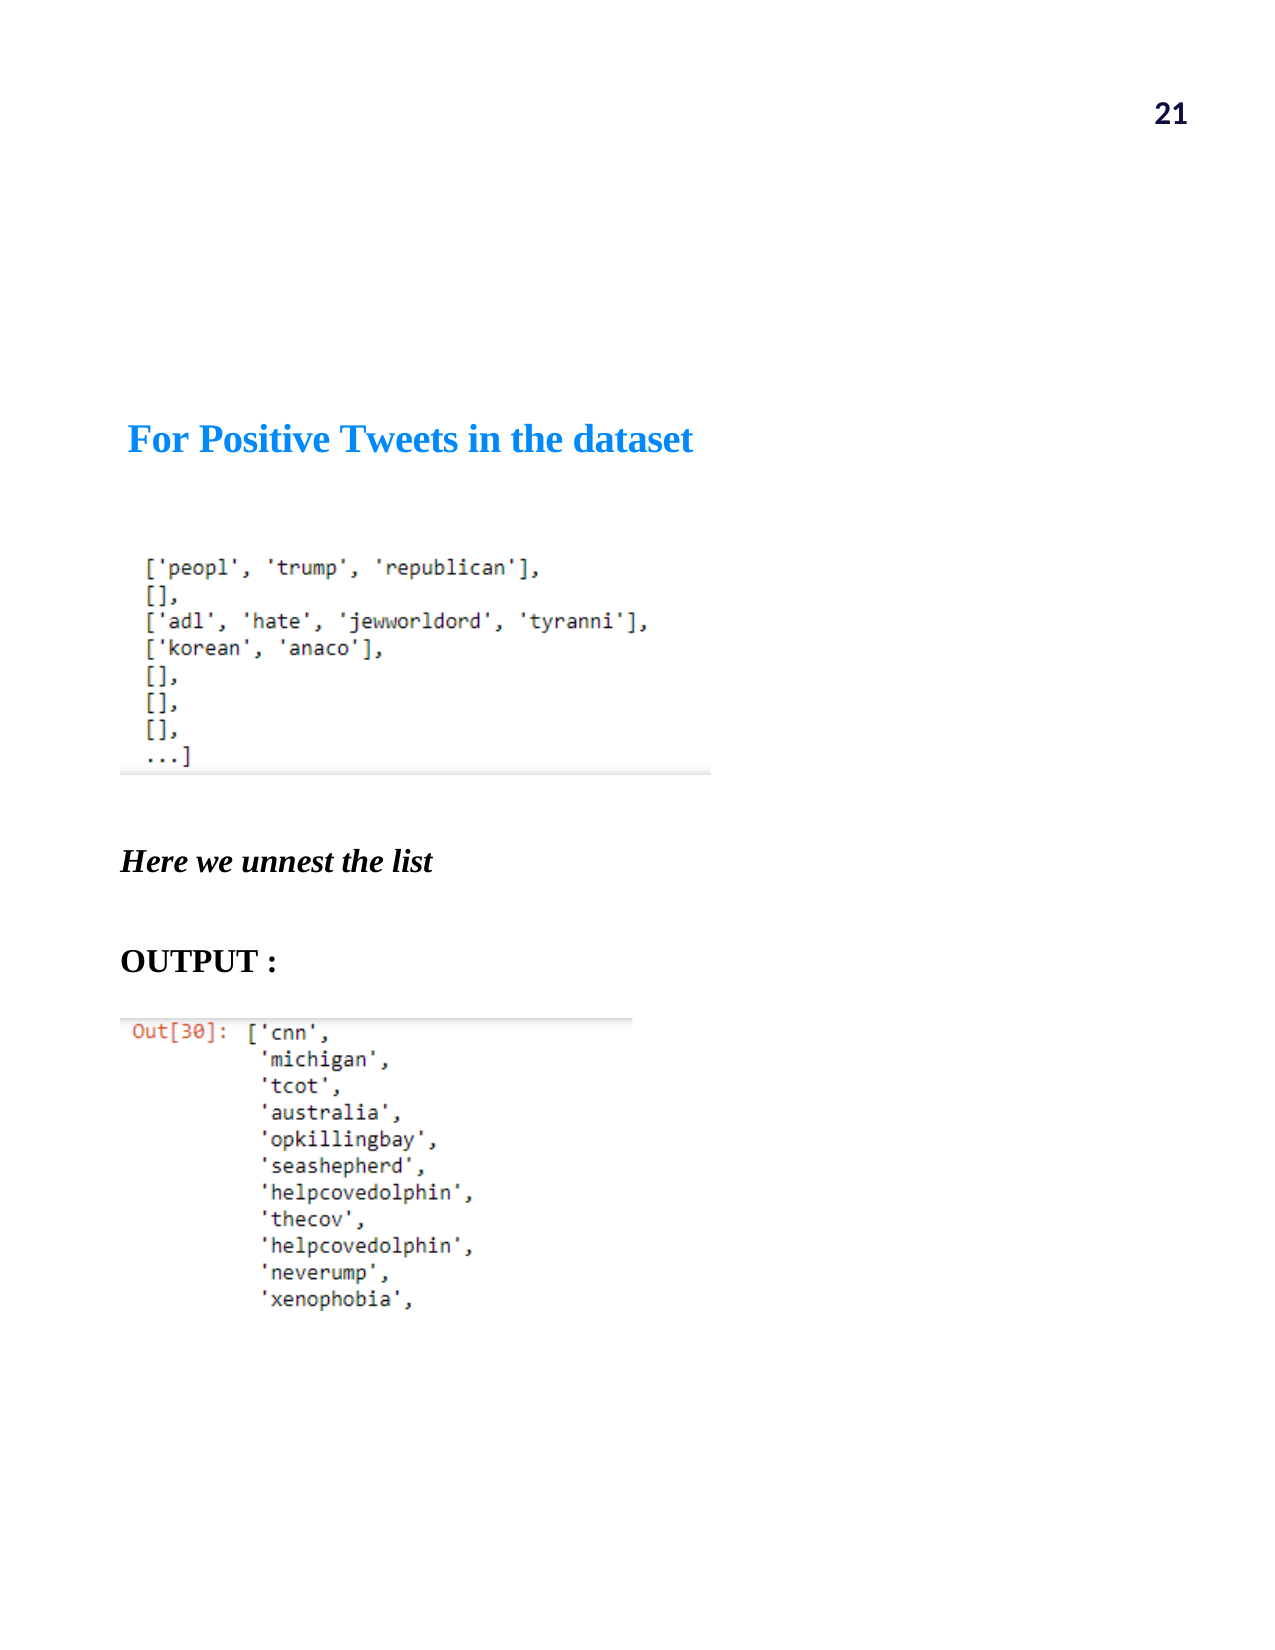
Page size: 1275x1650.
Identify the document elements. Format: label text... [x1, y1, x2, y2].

picture [120, 1018, 633, 1311]
subtitle For Positive Tweets in the dataset [127, 415, 694, 462]
text OUTPUT : [120, 930, 1155, 980]
picture [120, 557, 711, 775]
text Here we unnest the list [120, 830, 1155, 880]
